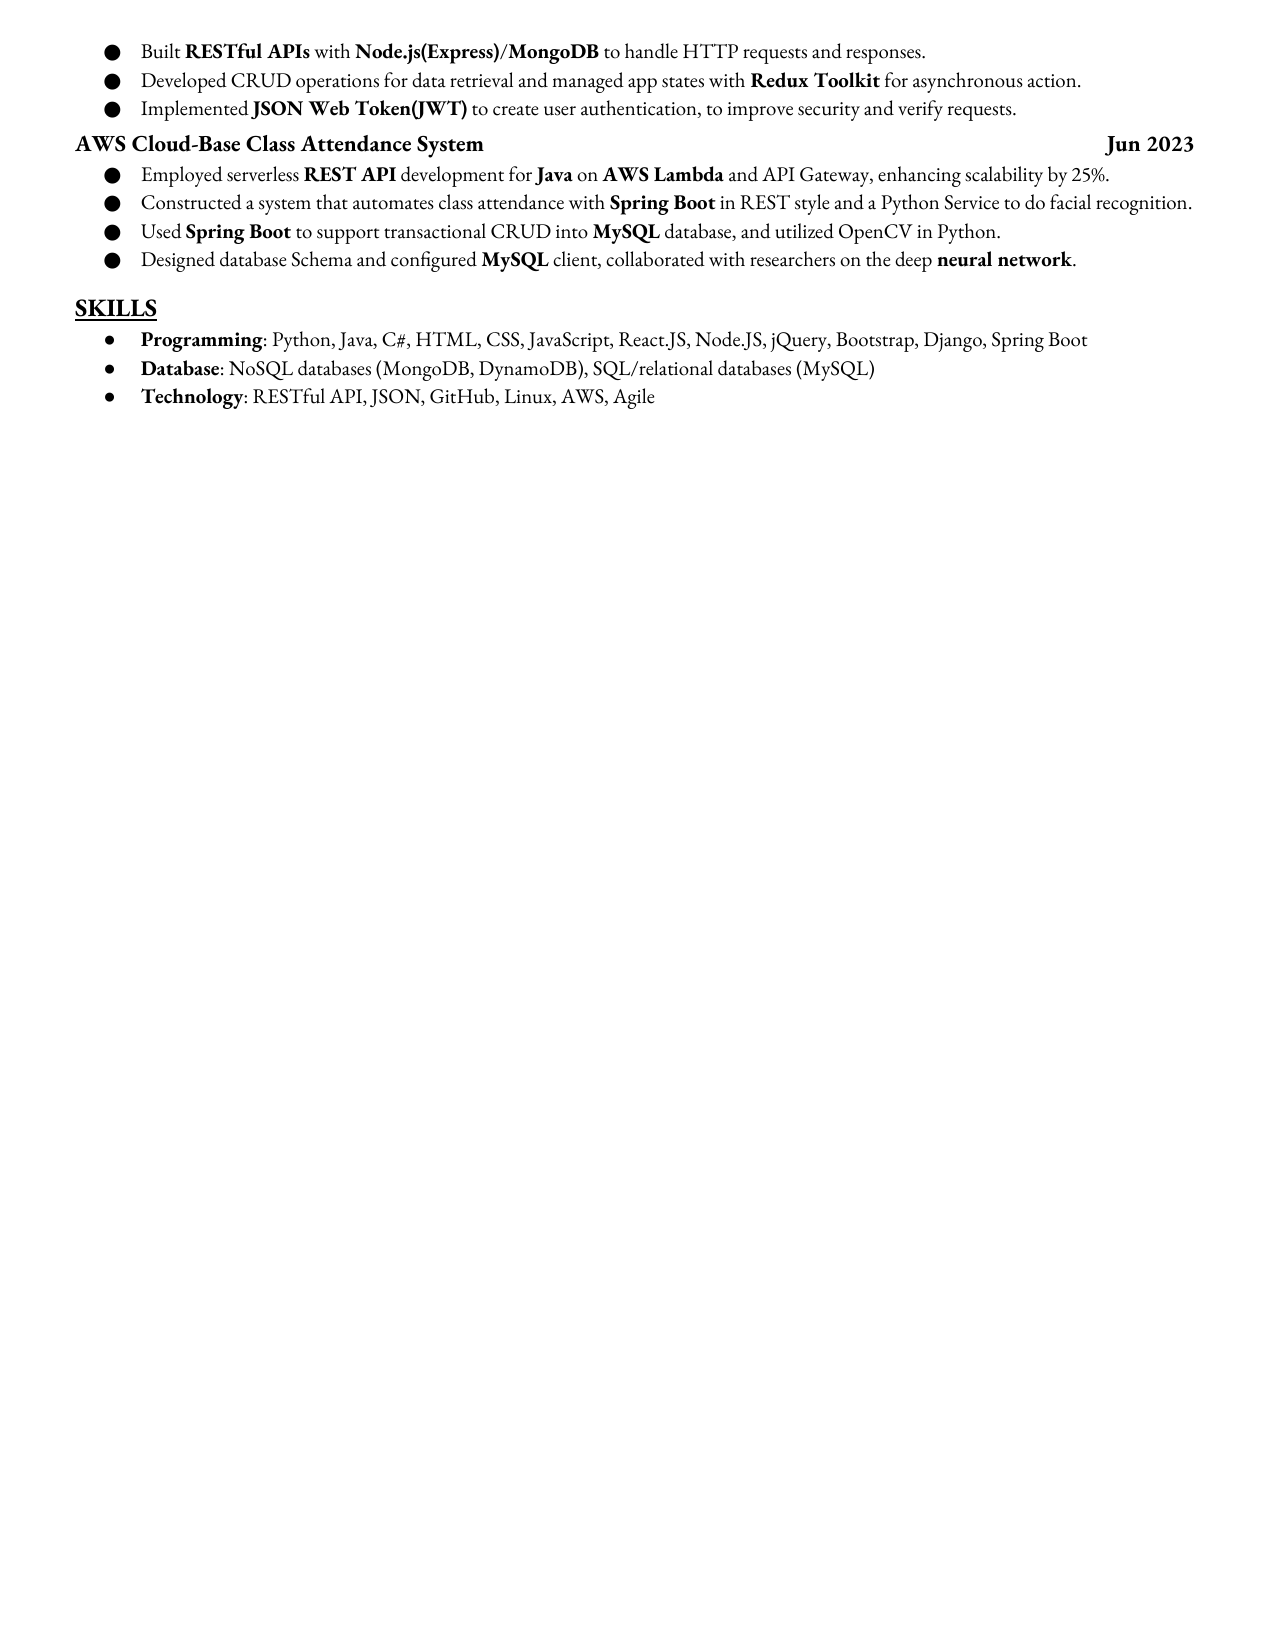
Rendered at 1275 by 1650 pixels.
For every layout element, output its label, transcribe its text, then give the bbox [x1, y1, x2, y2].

list Used Spring Boot to support transactional CRUD into MySQL database, and utilized OpenCV in Python. [103, 217, 1200, 244]
text SKILLS [75, 291, 1200, 324]
list Database: NoSQL databases (MongoDB, DynamoDB), SQL/relational databases (MySQL) [103, 354, 1200, 381]
list Employed serverless REST API development for Java on AWS Lambda and API Gateway, enhancing scalability by 25%. [103, 160, 1200, 187]
list Programming: Python, Java, C#, HTML, CSS, JavaScript, React.JS, Node.JS, jQuery, Bootstrap, Django, Spring Boot [103, 326, 1200, 353]
list Implemented JSON Web Token(JWT) to create user authentication, to improve security and verify requests. [103, 94, 1200, 122]
text AWS Cloud-Base Class Attendance System Jun 2023 [75, 129, 1200, 159]
list Designed database Schema and configured MySQL client, collaborated with researchers on the deep neural network. [103, 246, 1200, 273]
list Technology: RESTful API, JSON, GitHub, Linux, AWS, Agile [103, 383, 1200, 410]
list Developed CRUD operations for data retrieval and managed app states with Redux Toolkit for asynchronous action. [103, 66, 1200, 93]
list Constructed a system that automates class attendance with Spring Boot in REST style and a Python Service to do facial recognition. [103, 189, 1200, 216]
list Built RESTful APIs with Node.js(Express)/MongoDB to handle HTTP requests and responses. [103, 37, 1200, 65]
